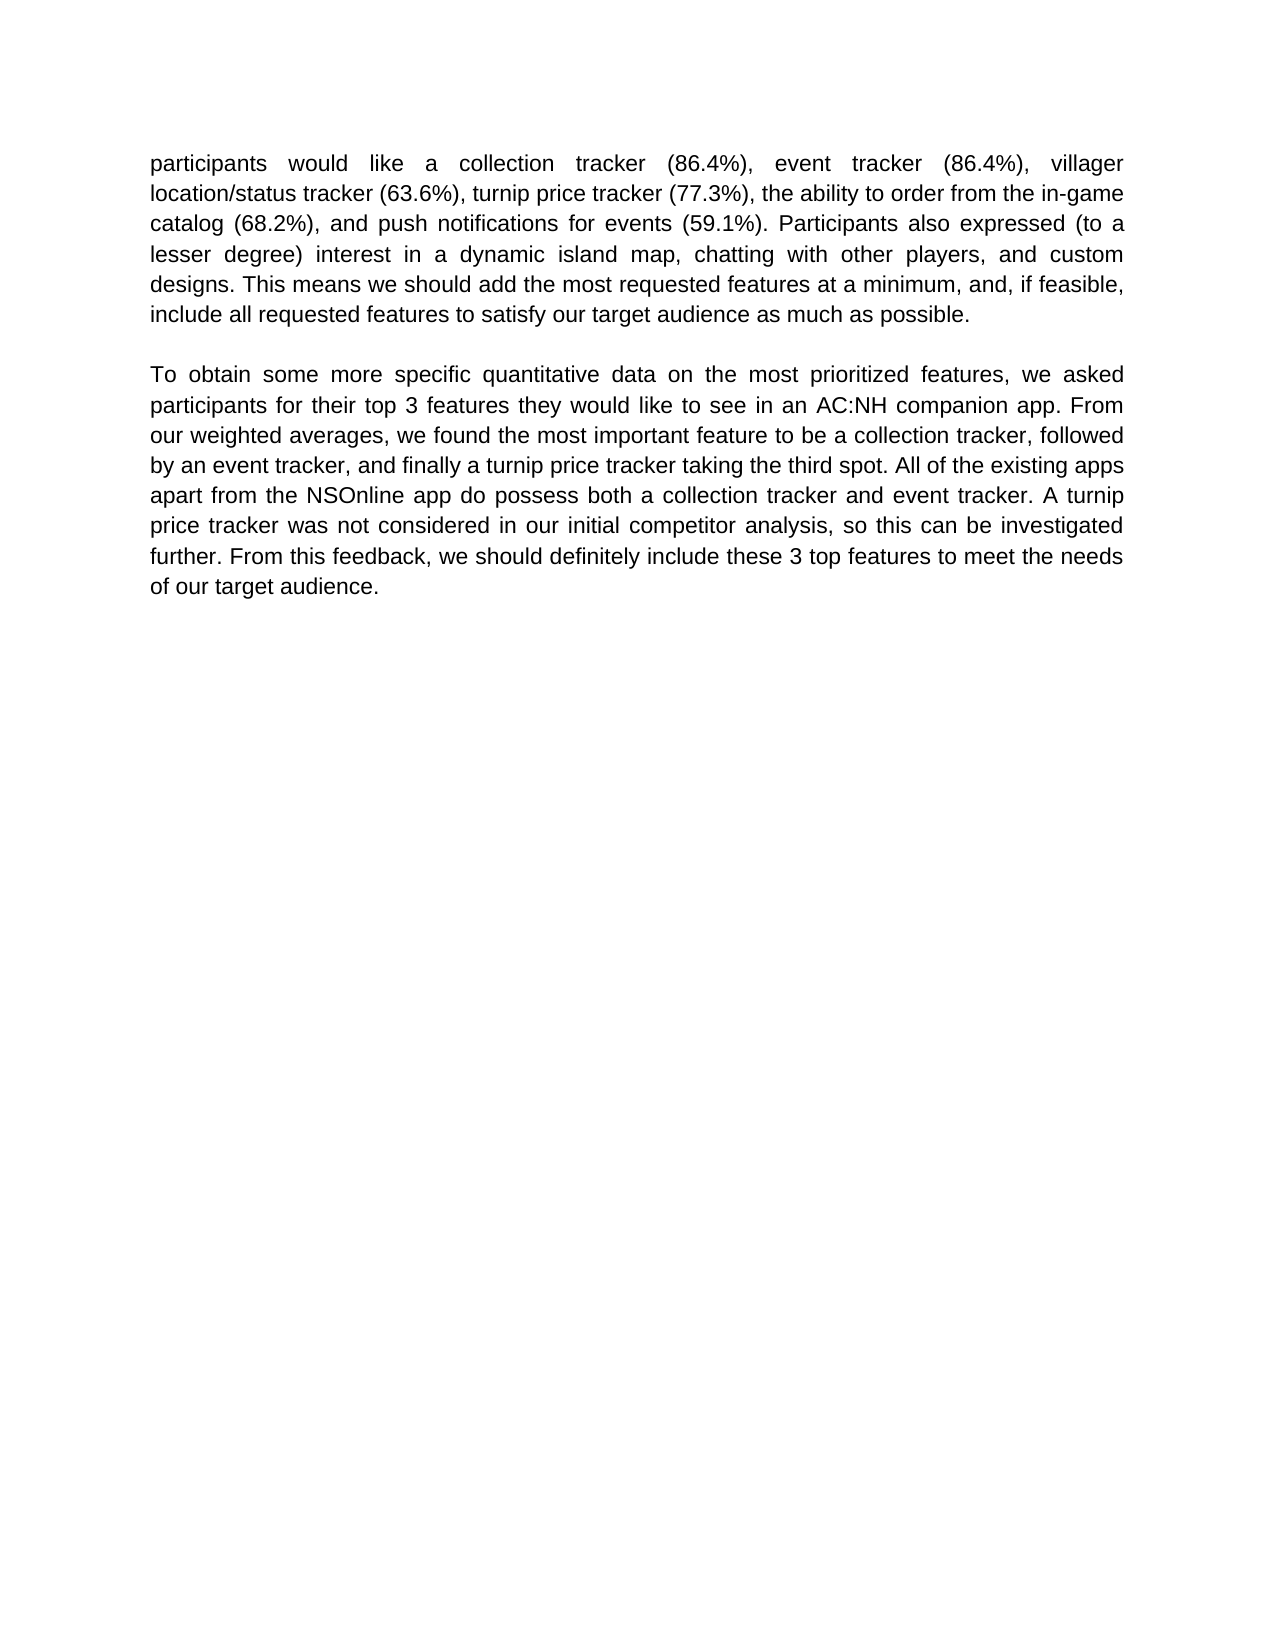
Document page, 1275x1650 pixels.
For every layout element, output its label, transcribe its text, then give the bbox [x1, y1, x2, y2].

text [150, 150, 1125, 327]
text To obtain some more specific quantitative data on the most prioritized features, we asked participants for their top 3 features they would like to see in an AC:NH companion app. From our weighted averages, we found the most important feature to be a collection tracker, followed by an event tracker, and finally a turnip price tracker taking the third spot. All of the existing apps apart from the NSOnline app do possess both a collection tracker and event tracker. A turnip price tracker was not considered in our initial competitor analysis, so this can be investigated further. From this feedback, we should definitely include these 3 top features to meet the needs of our target audience. [150, 361, 1125, 599]
